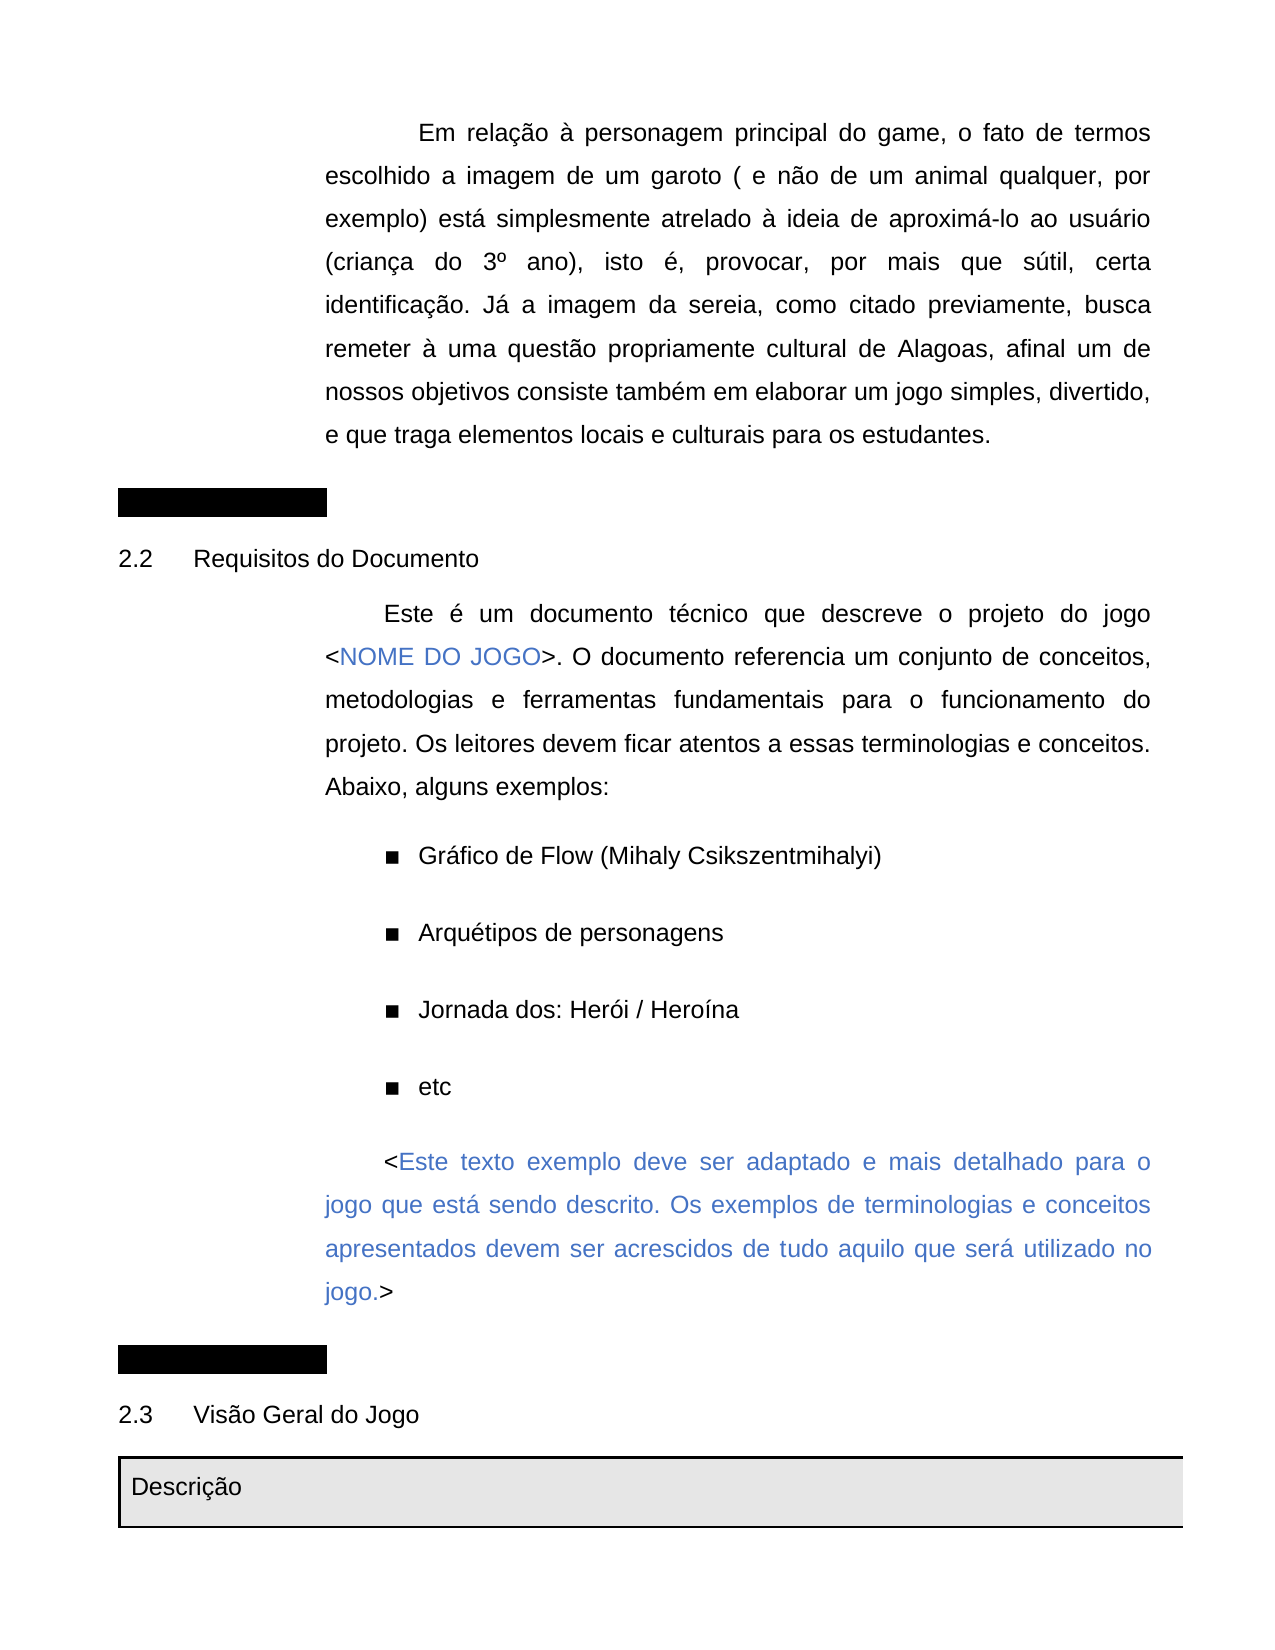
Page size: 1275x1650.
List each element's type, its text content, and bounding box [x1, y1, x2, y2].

text Em relação à personagem principal do game, o fato de termos escolhido a imagem de um garoto ( e não de um animal qualquer, por exemplo) está simplesmente atrelado à ideia de aproximá-lo ao usuário (criança do 3º ano), isto é, provocar, por mais que sútil, certa identificação. Já a imagem da sereia, como citado previamente, busca remeter à uma questão propriamente cultural de Alagoas, afinal um de nossos objetivos consiste também em elaborar um jogo simples, divertido, e que traga elementos locais e culturais para os estudantes. [325, 118, 1152, 449]
text <Este texto exemplo deve ser adaptado e mais detalhado para o jogo que está sendo descrito. Os exemplos de terminologias e conceitos apresentados devem ser acrescidos de tudo aquilo que será utilizado no jogo.> [325, 1147, 1152, 1306]
text Este é um documento técnico que descreve o projeto do jogo <NOME DO JOGO>. O documento referencia um conjunto de conceitos, metodologias e ferramentas fundamentais para o funcionamento do projeto. Os leitores devem ficar atentos a essas terminologias e conceitos. Abaixo, alguns exemplos: [325, 599, 1152, 801]
list Visão Geral do Jogo [118, 1401, 1152, 1429]
list Arquétipos de personagens [325, 904, 1152, 956]
list Gráfico de Flow (Mihaly Csikszentmihalyi) [325, 827, 1152, 879]
list Jornada dos: Herói / Heroína [325, 981, 1152, 1032]
list Requisitos do Documento [118, 544, 1152, 572]
table_header Descrição [121, 1459, 1183, 1526]
list etc [325, 1058, 1152, 1109]
